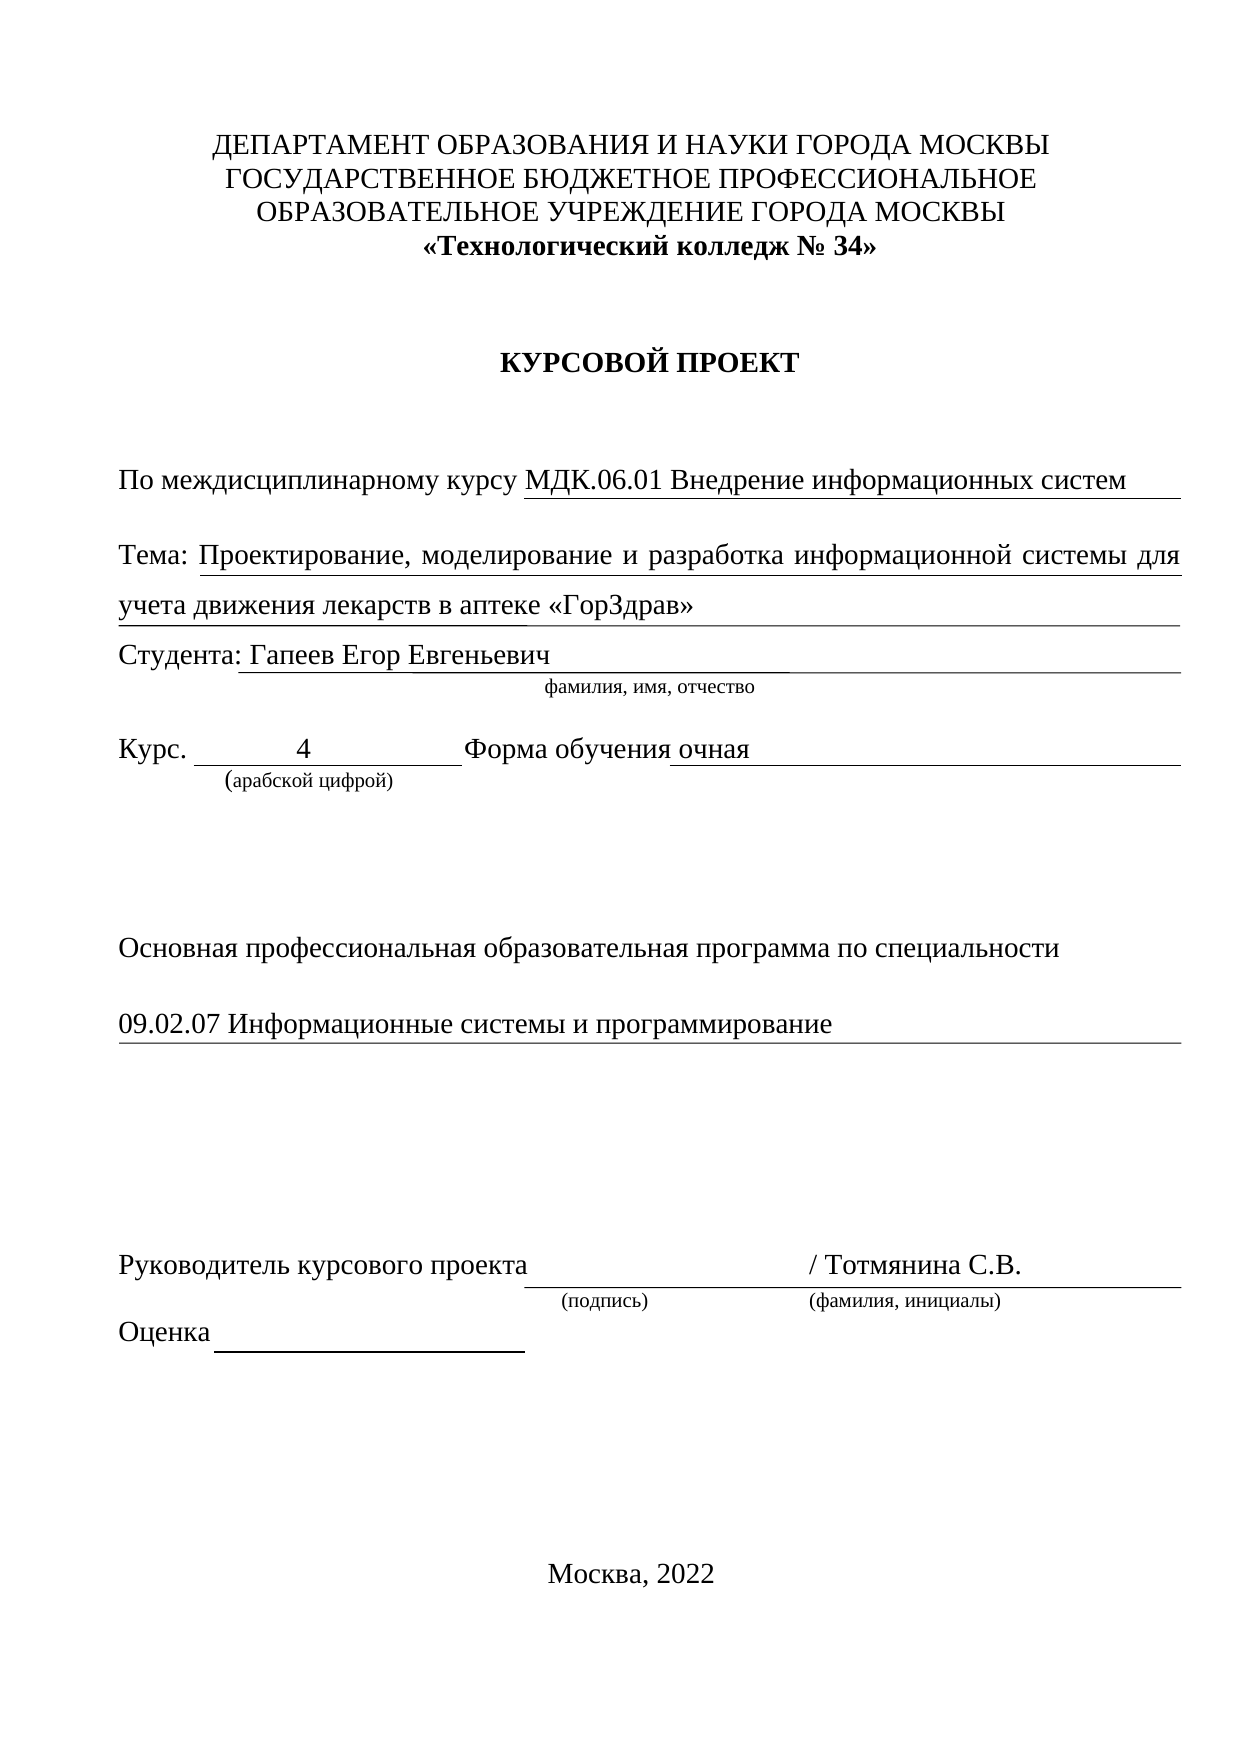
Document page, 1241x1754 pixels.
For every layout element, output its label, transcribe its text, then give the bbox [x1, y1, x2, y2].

text «Технологический колледж № 34» [118, 228, 1181, 262]
text Курс. 4 Форма обучения очная [118, 731, 1181, 764]
text ДЕПАРТАМЕНТ ОБРАЗОВАНИЯ И НАУКИ ГОРОДА МОСКВЫ ГОСУДАРСТВЕННОЕ БЮДЖЕТНОЕ ПРОФЕССИОНАЛЬНОЕ ОБРАЗОВАТЕЛЬНОЕ УЧРЕЖДЕНИЕ ГОРОДА МОСКВЫ [118, 127, 1144, 228]
text фамилия, имя, отчество [118, 671, 1181, 700]
text Основная профессиональная образовательная программа по специальности [118, 931, 1181, 964]
text Руководитель курсового проекта / Тотмянина С.В. [118, 1248, 1181, 1281]
text Оценка [118, 1315, 1181, 1348]
text (арабской цифрой) [224, 764, 1181, 793]
text По междисциплинарному курсу МДК.06.01 Внедрение информационных систем [118, 462, 1181, 495]
text КУРСОВОЙ ПРОЕКТ [118, 345, 1181, 378]
text Москва, 2022 [118, 1556, 1144, 1590]
text (подпись) (фамилия, инициалы) [561, 1289, 1181, 1315]
text Тема: Проектирование, моделирование и разработка информационной системы для учета движения лекарств в аптеке «ГорЗдрав» [118, 537, 1181, 621]
text Студента: Гапеев Егор Евгеньевич [118, 638, 1181, 671]
text 09.02.07 Информационные системы и программирование [118, 1006, 1181, 1039]
